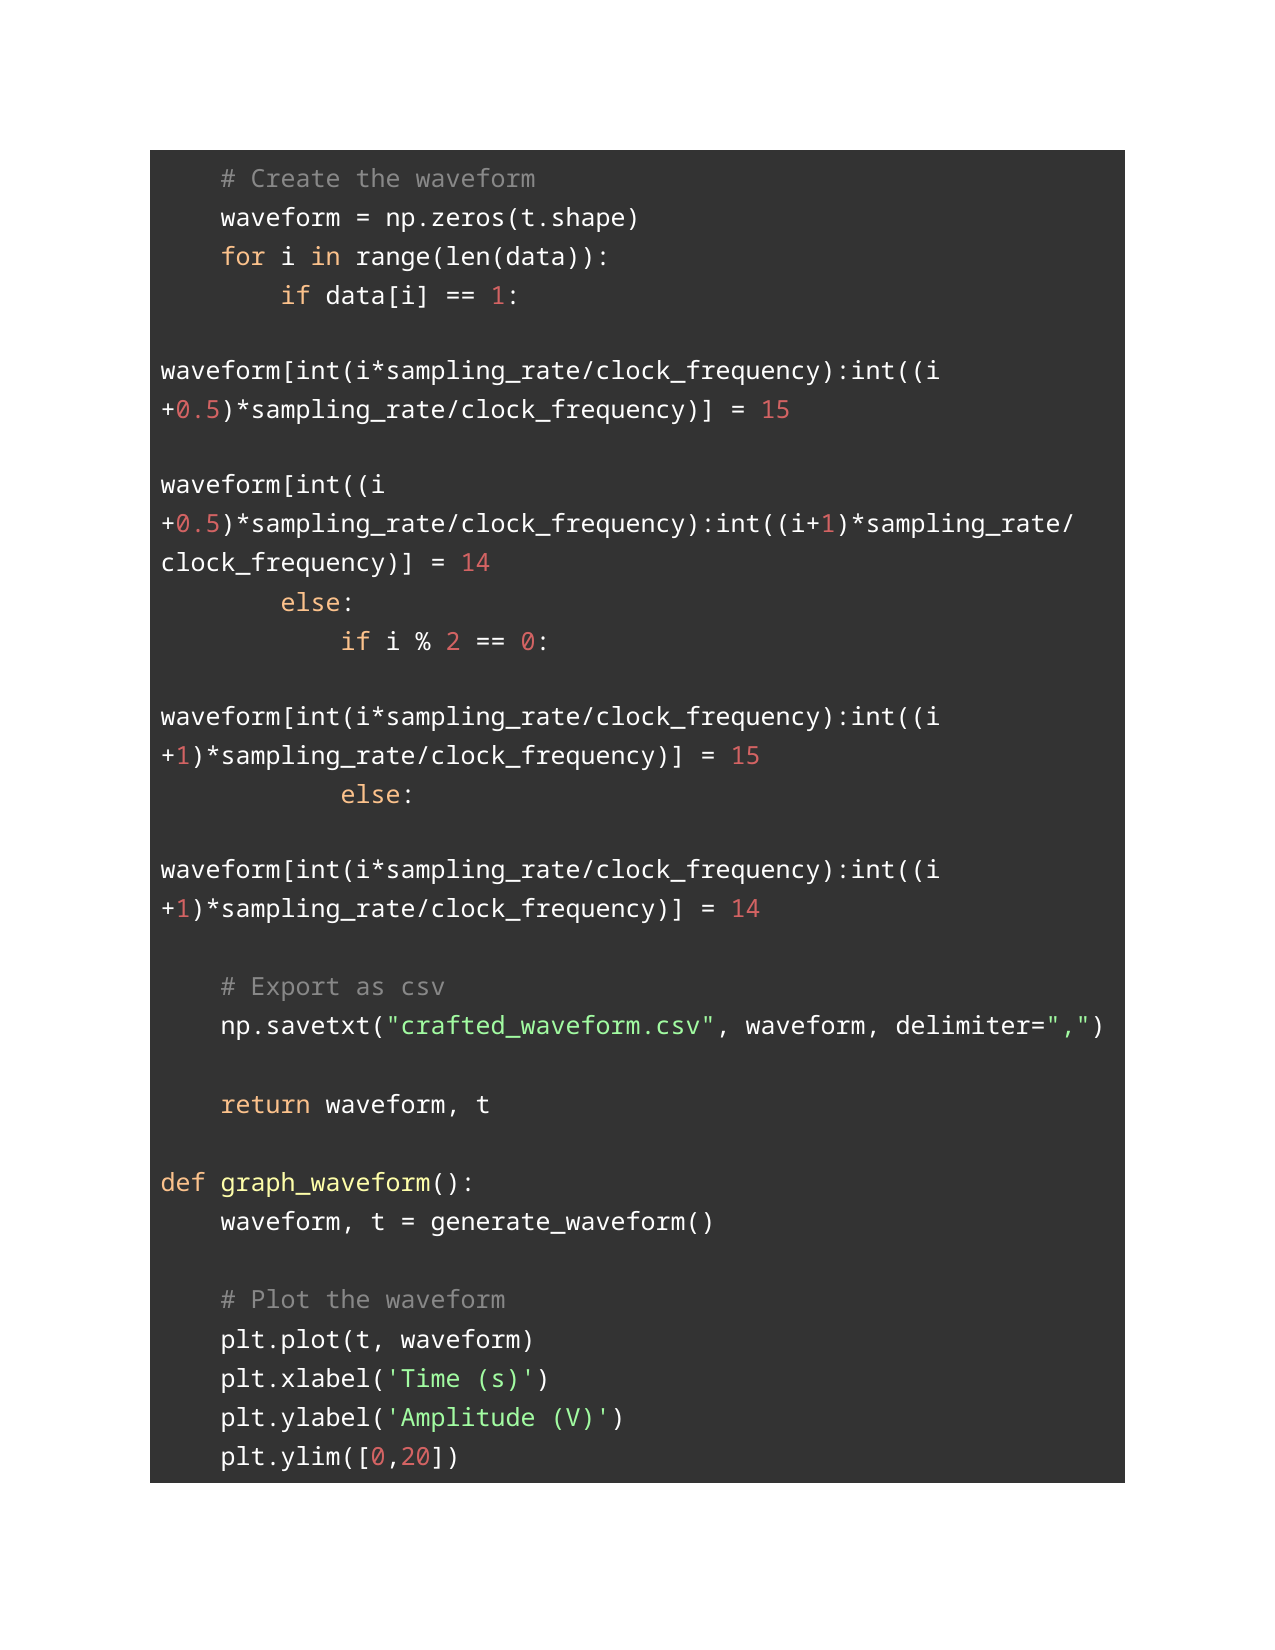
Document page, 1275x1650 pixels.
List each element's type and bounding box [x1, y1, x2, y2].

table_header [150, 150, 1125, 1483]
